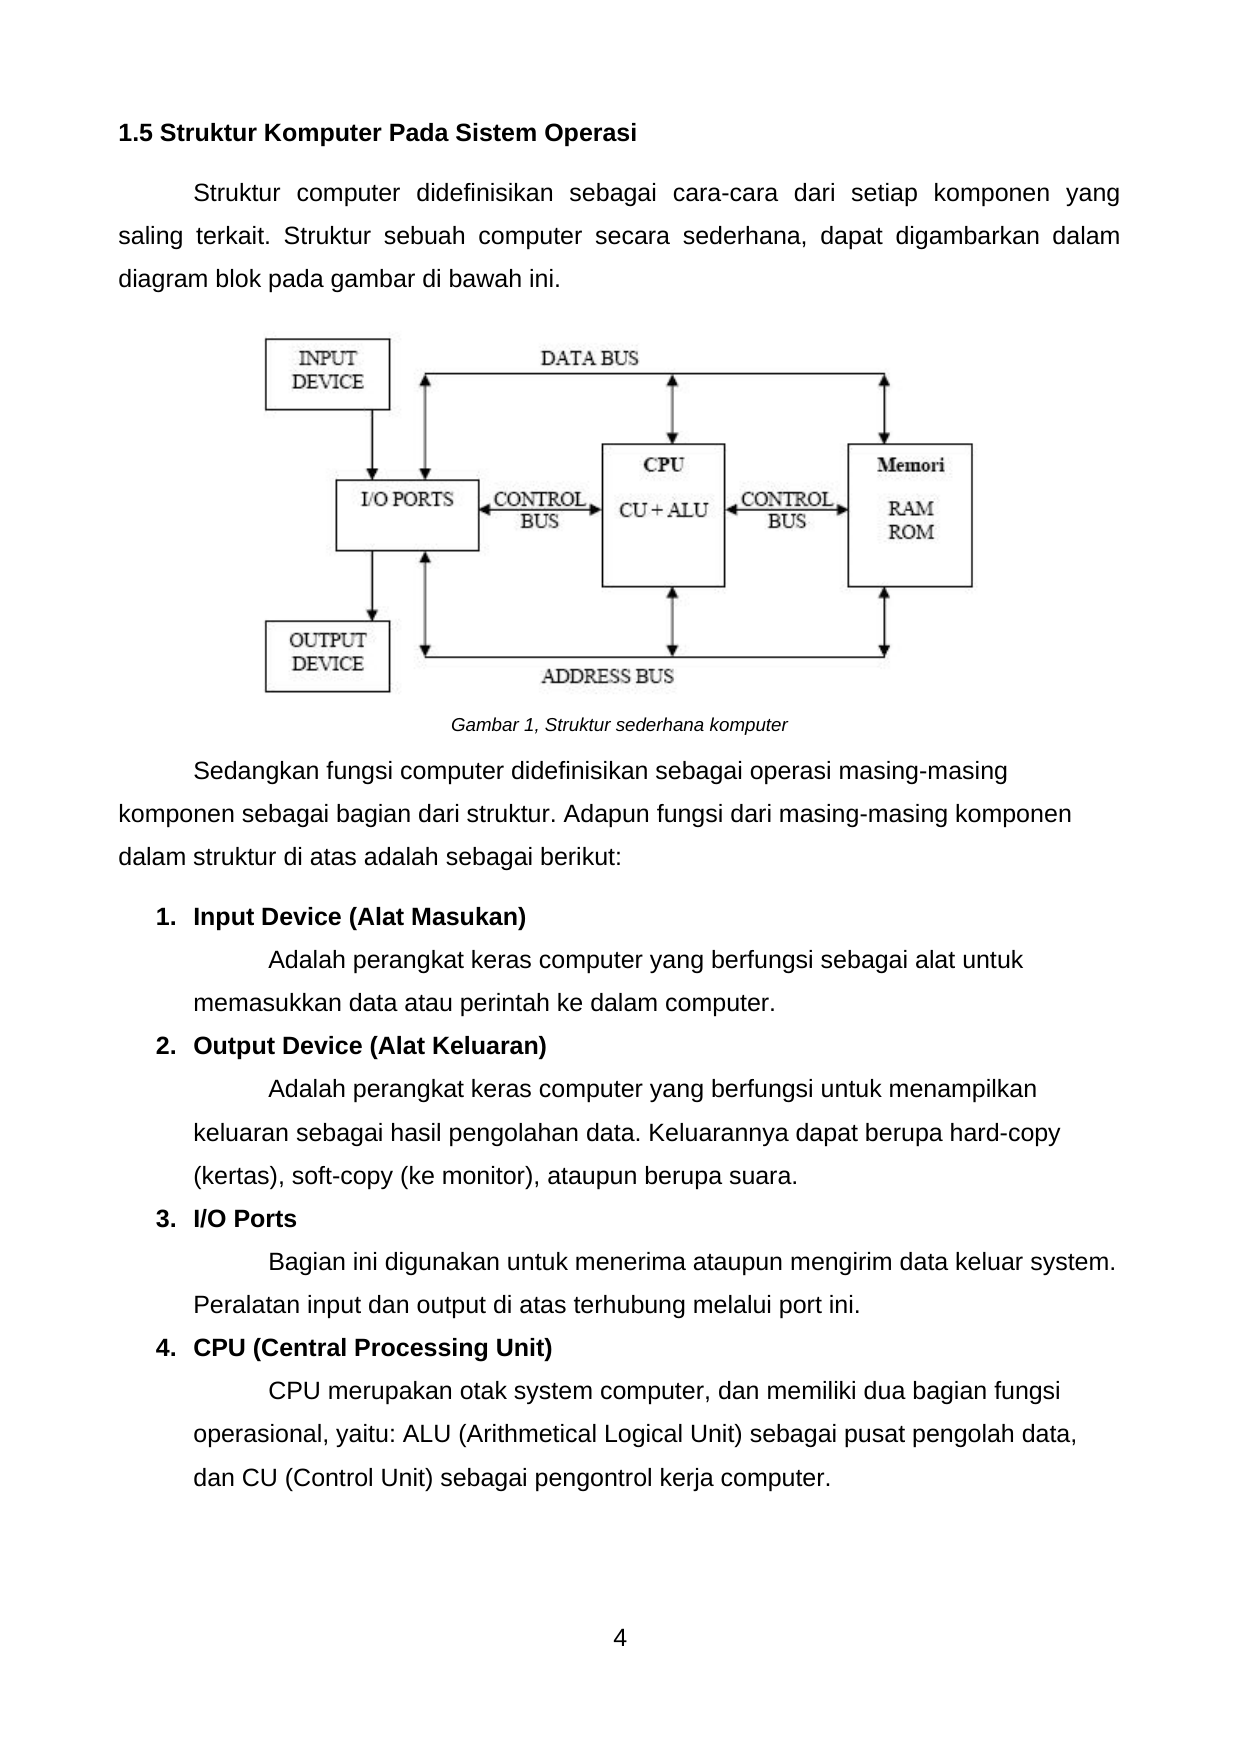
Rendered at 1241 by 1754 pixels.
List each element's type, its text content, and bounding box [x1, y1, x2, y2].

text Gambar 1, Struktur sederhana komputer [118, 713, 1122, 735]
list Input Device (Alat Masukan) [156, 902, 1122, 931]
picture [256, 323, 984, 699]
list Output Device (Alat Keluaran) [156, 1031, 1122, 1060]
list Adalah perangkat keras computer yang berfungsi untuk menampilkan keluaran sebagai hasil pengolahan data. Keluarannya dapat berupa hard-copy (kertas), soft-copy (ke monitor), ataupun berupa suara. [193, 1074, 1122, 1189]
list I/O Ports [156, 1204, 1122, 1232]
list Adalah perangkat keras computer yang berfungsi sebagai alat untuk memasukkan data atau perintah ke dalam computer. [193, 945, 1122, 1017]
text Sedangkan fungsi computer didefinisikan sebagai operasi masing-masing komponen sebagai bagian dari struktur. Adapun fungsi dari masing-masing komponen dalam struktur di atas adalah sebagai berikut: [118, 756, 1122, 871]
text Struktur computer didefinisikan sebagai cara-cara dari setiap komponen yang saling terkait. Struktur sebuah computer secara sederhana, dapat digambarkan dalam diagram blok pada gambar di bawah ini. [118, 178, 1122, 293]
list CPU (Central Processing Unit) [156, 1333, 1122, 1362]
list CPU merupakan otak system computer, dan memiliki dua bagian fungsi operasional, yaitu: ALU (Arithmetical Logical Unit) sebagai pusat pengolah data, dan CU (Control Unit) sebagai pengontrol kerja computer. [193, 1376, 1122, 1491]
text 1.5 Struktur Komputer Pada Sistem Operasi [118, 118, 1122, 147]
list Bagian ini digunakan untuk menerima ataupun mengirim data keluar system. Peralatan input dan output di atas terhubung melalui port ini. [193, 1247, 1122, 1319]
